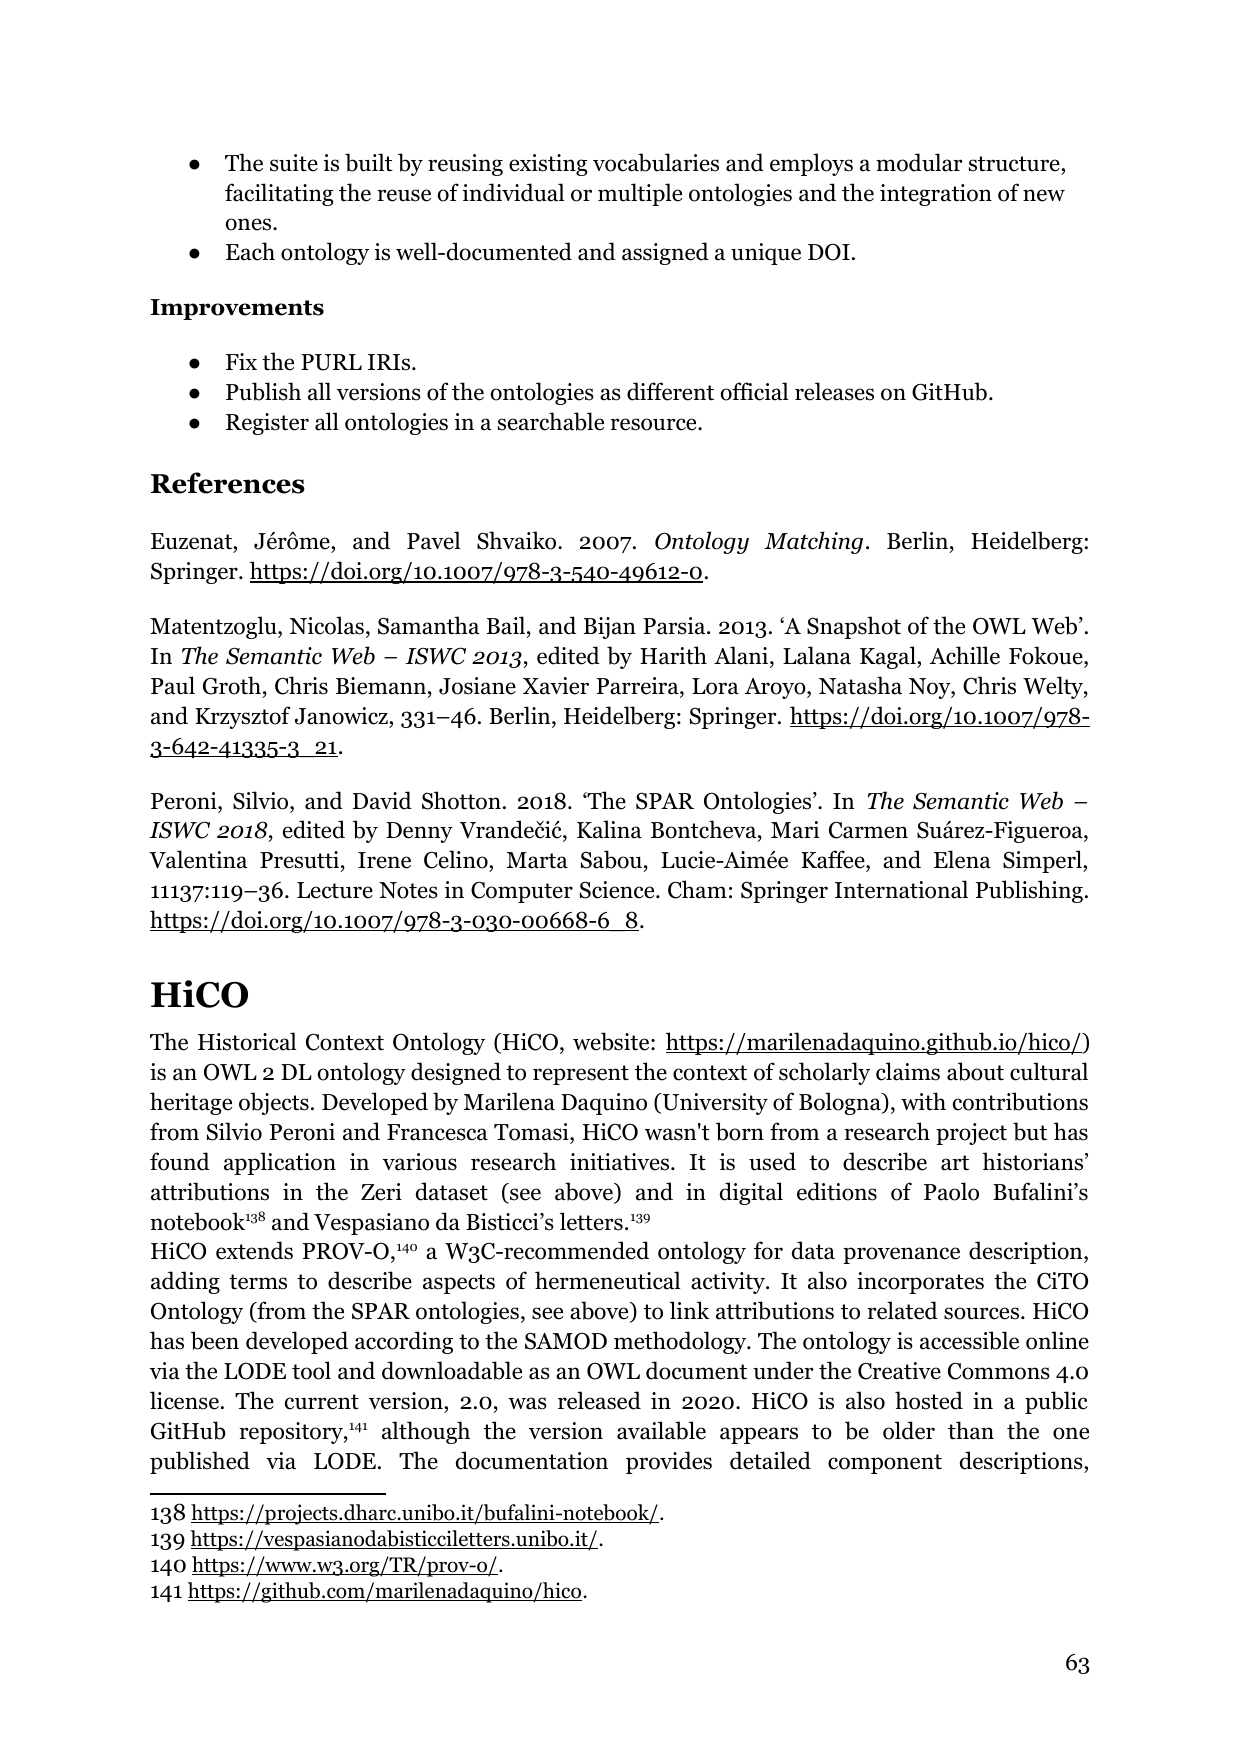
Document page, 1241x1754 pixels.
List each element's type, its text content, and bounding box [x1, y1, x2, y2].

list Register all ontologies in a searchable resource. [187, 409, 1090, 435]
list Fix the PURL IRIs. [187, 349, 1090, 376]
text Matentzoglu, Nicolas, Samantha Bail, and Bijan Parsia. 2013. ‘A Snapshot of the OWL Web’. In The Semantic Web – ISWC 2013, edited by Harith Alani, Lalana Kagal, Achille Fokoue, Paul Groth, Chris Biemann, Josiane Xavier Parreira, Lora Aroyo, Natasha Noy, Chris Welty, and Krzysztof Janowicz, 331–46. Berlin, Heidelberg: Springer. https://doi.org/10.1007/978-3-642-41335-3_21. [150, 613, 1090, 759]
text The Historical Context Ontology (HiCO, website: https://marilenadaquino.github.io/hico/) is an OWL 2 DL ontology designed to represent the context of scholarly claims about cultural heritage objects. Developed by Marilena Daquino (University of Bologna), with contributions from Silvio Peroni and Francesca Tomasi, HiCO wasn't born from a research project but has found application in various research initiatives. It is used to describe art historians’ attributions in the Zeri dataset (see above) and in digital editions of Paolo Bufalini’s notebook and Vespasiano da Bisticci’s letters. [150, 1029, 1090, 1235]
list Publish all versions of the ontologies as different official releases on GitHub. [187, 379, 1090, 405]
text Euzenat, Jérôme, and Pavel Shvaiko. 2007. Ontology Matching. Berlin, Heidelberg: Springer. https://doi.org/10.1007/978-3-540-49612-0. [150, 529, 1090, 585]
subtitle HiCO [150, 975, 1090, 1015]
list The suite is built by reusing existing vocabularies and employs a modular structure, facilitating the reuse of individual or multiple ontologies and the integration of new ones. [187, 150, 1090, 236]
text Peroni, Silvio, and David Shotton. 2018. ‘The SPAR Ontologies’. In The Semantic Web – ISWC 2018, edited by Denny Vrandečić, Kalina Bontcheva, Mari Carmen Suárez-Figueroa, Valentina Presutti, Irene Celino, Marta Sabou, Lucie-Aimée Kaffee, and Elena Simperl, 11137:119–36. Lecture Notes in Computer Science. Cham: Springer International Publishing. https://doi.org/10.1007/978-3-030-00668-6_8. [150, 788, 1090, 934]
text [150, 1239, 1090, 1474]
subtitle References [150, 468, 1090, 499]
text Improvements [150, 294, 1090, 321]
list Each ontology is well-documented and assigned a unique DOI. [187, 240, 1090, 266]
